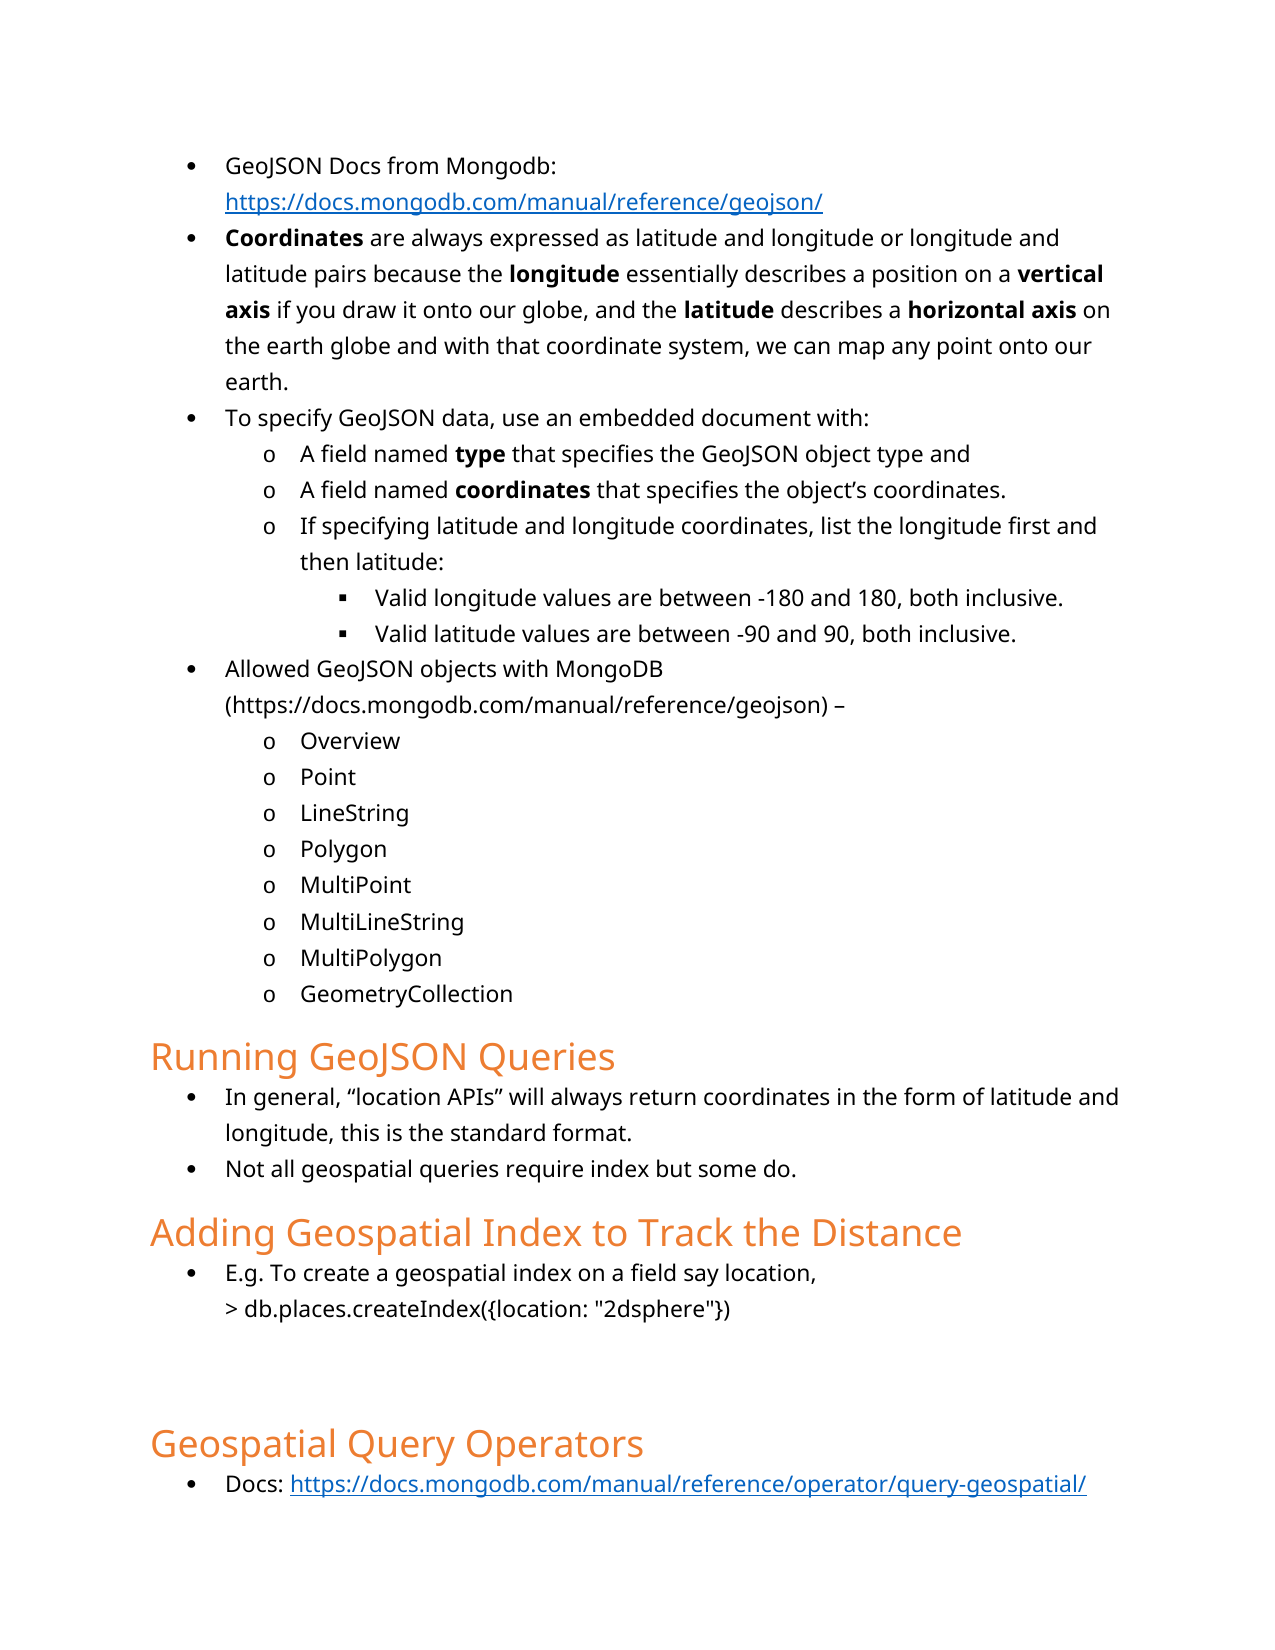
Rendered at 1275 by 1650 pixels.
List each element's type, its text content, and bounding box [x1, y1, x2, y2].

list Valid longitude values are between -180 and 180, both inclusive. [337, 582, 1125, 613]
list Coordinates are always expressed as latitude and longitude or longitude and latitude pairs because the longitude essentially describes a position on a vertical axis if you draw it onto our globe, and the latitude describes a horizontal axis on the earth globe and with that coordinate system, we can map any point onto our earth. [187, 222, 1125, 397]
list In general, “location APIs” will always return coordinates in the form of latitude and longitude, this is the standard format. [187, 1081, 1125, 1148]
list > db.places.createIndex({location: "2dsphere"}) [225, 1293, 1125, 1324]
list A field named coordinates that specifies the object’s coordinates. [262, 473, 1125, 505]
list Polygon [262, 833, 1125, 865]
list LineString [262, 797, 1125, 829]
list MultiPolygon [262, 942, 1125, 973]
list MultiLineString [262, 906, 1125, 937]
list Docs: https://docs.mongodb.com/manual/reference/operator/query-geospatial/ [187, 1468, 1125, 1499]
list GeoJSON Docs from Mongodb: https://docs.mongodb.com/manual/reference/geojson/ [187, 150, 1125, 217]
subtitle Adding Geospatial Index to Track the Distance [150, 1206, 1125, 1257]
list E.g. To create a geospatial index on a field say location, [187, 1257, 1125, 1288]
subtitle Geospatial Query Operators [150, 1417, 1125, 1468]
list A field named type that specifies the GeoJSON object type and [262, 437, 1125, 469]
list MultiPoint [262, 869, 1125, 901]
list GeometryCollection [262, 978, 1125, 1009]
list If specifying latitude and longitude coordinates, list the longitude first and then latitude: [262, 509, 1125, 577]
list Point [262, 761, 1125, 793]
list Not all geospatial queries require index but some do. [187, 1153, 1125, 1184]
list Allowed GeoJSON objects with MongoDB (https://docs.mongodb.com/manual/reference/geojson) – [187, 653, 1125, 721]
subtitle Running GeoJSON Queries [150, 1030, 1125, 1081]
list To specify GeoJSON data, use an embedded document with: [187, 402, 1125, 433]
list Valid latitude values are between -90 and 90, both inclusive. [337, 617, 1125, 649]
list Overview [262, 725, 1125, 757]
